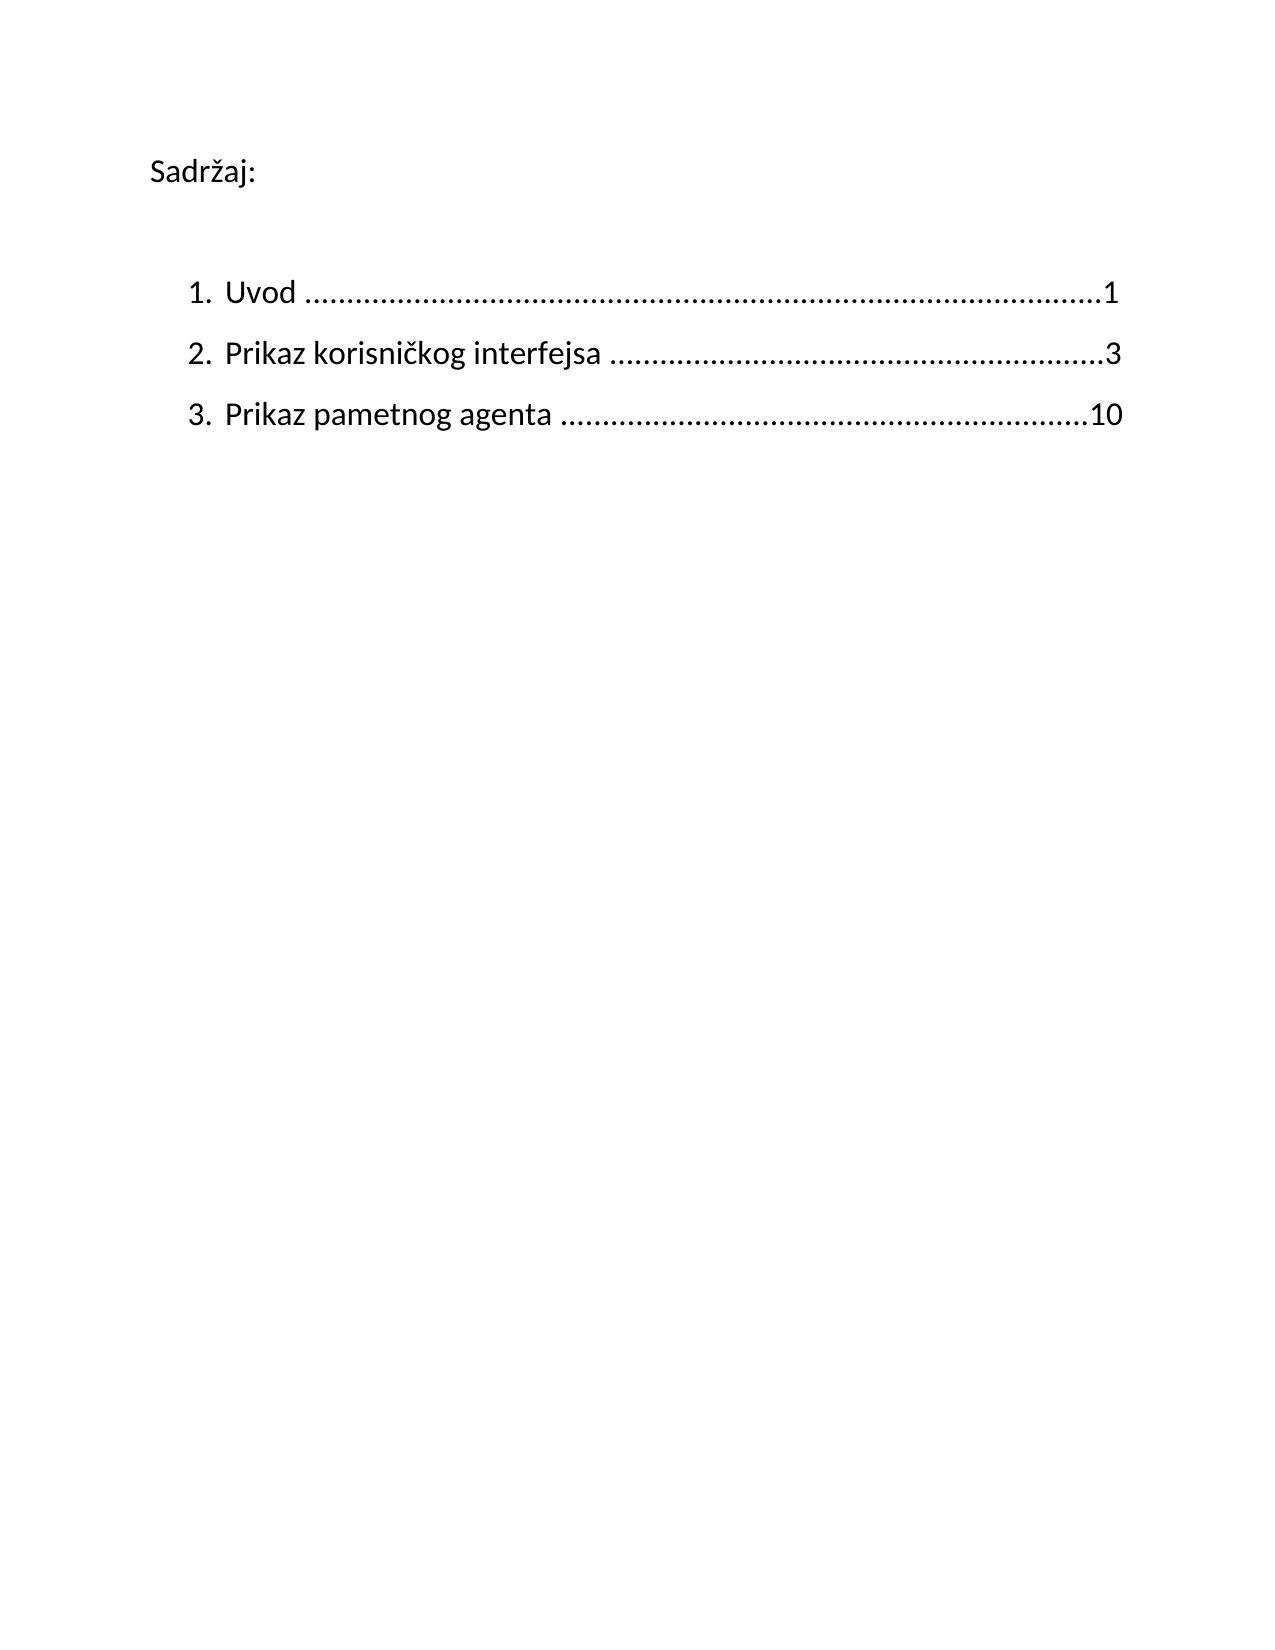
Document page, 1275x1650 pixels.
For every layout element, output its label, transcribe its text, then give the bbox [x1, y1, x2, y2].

text Sadržaj: [150, 150, 1125, 191]
list Prikaz korisničkog interfejsa ...........................................................3 [187, 332, 1125, 373]
list Prikaz pametnog agenta ...............................................................10 [187, 393, 1125, 434]
list Uvod ...............................................................................................1 [187, 271, 1125, 312]
